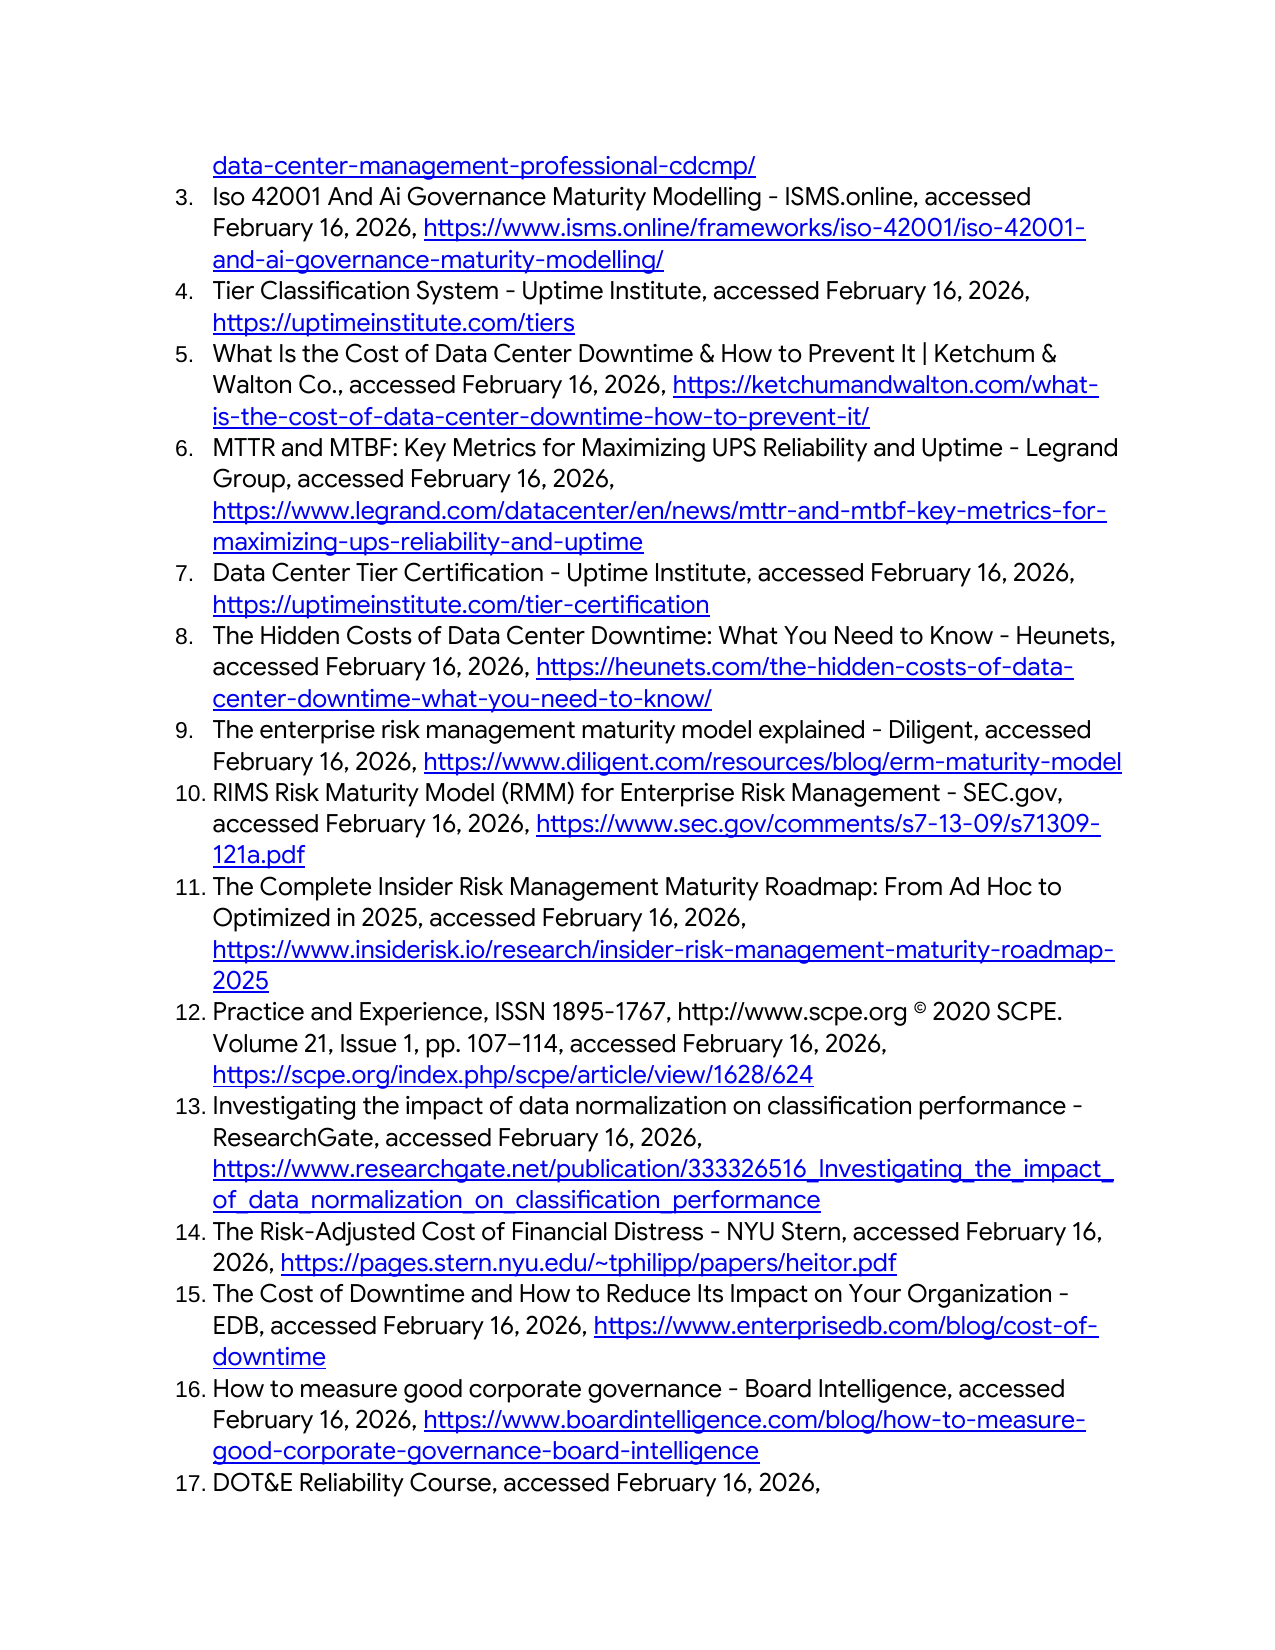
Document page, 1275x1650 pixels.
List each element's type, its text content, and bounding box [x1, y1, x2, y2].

list How to measure good corporate governance - Board Intelligence, accessed February 16, 2026, https://www.boardintelligence.com/blog/how-to-measure-good-corporate-governance-board-intelligence [175, 1373, 1125, 1467]
list RIMS Risk Maturity Model (RMM) for Enterprise Risk Management - SEC.gov, accessed February 16, 2026, https://www.sec.gov/comments/s7-13-09/s71309-121a.pdf [175, 777, 1125, 871]
list The Risk-Adjusted Cost of Financial Distress - NYU Stern, accessed February 16, 2026, https://pages.stern.nyu.edu/~tphilipp/papers/heitor.pdf [175, 1216, 1125, 1279]
list MTTR and MTBF: Key Metrics for Maximizing UPS Reliability and Uptime - Legrand Group, accessed February 16, 2026, https://www.legrand.com/datacenter/en/news/mttr-and-mtbf-key-metrics-for-maximizing-ups-reliability-and-uptime [175, 432, 1125, 558]
list The enterprise risk management maturity model explained - Diligent, accessed February 16, 2026, https://www.diligent.com/resources/blog/erm-maturity-model [175, 714, 1125, 777]
list The Hidden Costs of Data Center Downtime: What You Need to Know - Heunets, accessed February 16, 2026, https://heunets.com/the-hidden-costs-of-data-center-downtime-what-you-need-to-know/ [175, 620, 1125, 714]
list The Complete Insider Risk Management Maturity Roadmap: From Ad Hoc to Optimized in 2025, accessed February 16, 2026, https://www.insiderisk.io/research/insider-risk-management-maturity-roadmap-2025 [175, 871, 1125, 997]
list Iso 42001 And Ai Governance Maturity Modelling - ISMS.online, accessed February 16, 2026, https://www.isms.online/frameworks/iso-42001/iso-42001-and-ai-governance-maturity-modelling/ [175, 181, 1125, 275]
list Investigating the impact of data normalization on classification performance - ResearchGate, accessed February 16, 2026, https://www.researchgate.net/publication/333326516_Investigating_the_impact_of_data_normalization_on_classification_performance [175, 1091, 1125, 1216]
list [175, 150, 1125, 181]
list Practice and Experience, ISSN 1895-1767, http://www.scpe.org © 2020 SCPE. Volume 21, Issue 1, pp. 107–114, accessed February 16, 2026, https://scpe.org/index.php/scpe/article/view/1628/624 [175, 997, 1125, 1091]
list Data Center Tier Certification - Uptime Institute, accessed February 16, 2026, https://uptimeinstitute.com/tier-certification [175, 558, 1125, 620]
list What Is the Cost of Data Center Downtime & How to Prevent It | Ketchum & Walton Co., accessed February 16, 2026, https://ketchumandwalton.com/what-is-the-cost-of-data-center-downtime-how-to-prevent-it/ [175, 338, 1125, 432]
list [175, 1467, 1125, 1498]
list The Cost of Downtime and How to Reduce Its Impact on Your Organization - EDB, accessed February 16, 2026, https://www.enterprisedb.com/blog/cost-of-downtime [175, 1279, 1125, 1373]
list Tier Classification System - Uptime Institute, accessed February 16, 2026, https://uptimeinstitute.com/tiers [175, 275, 1125, 338]
